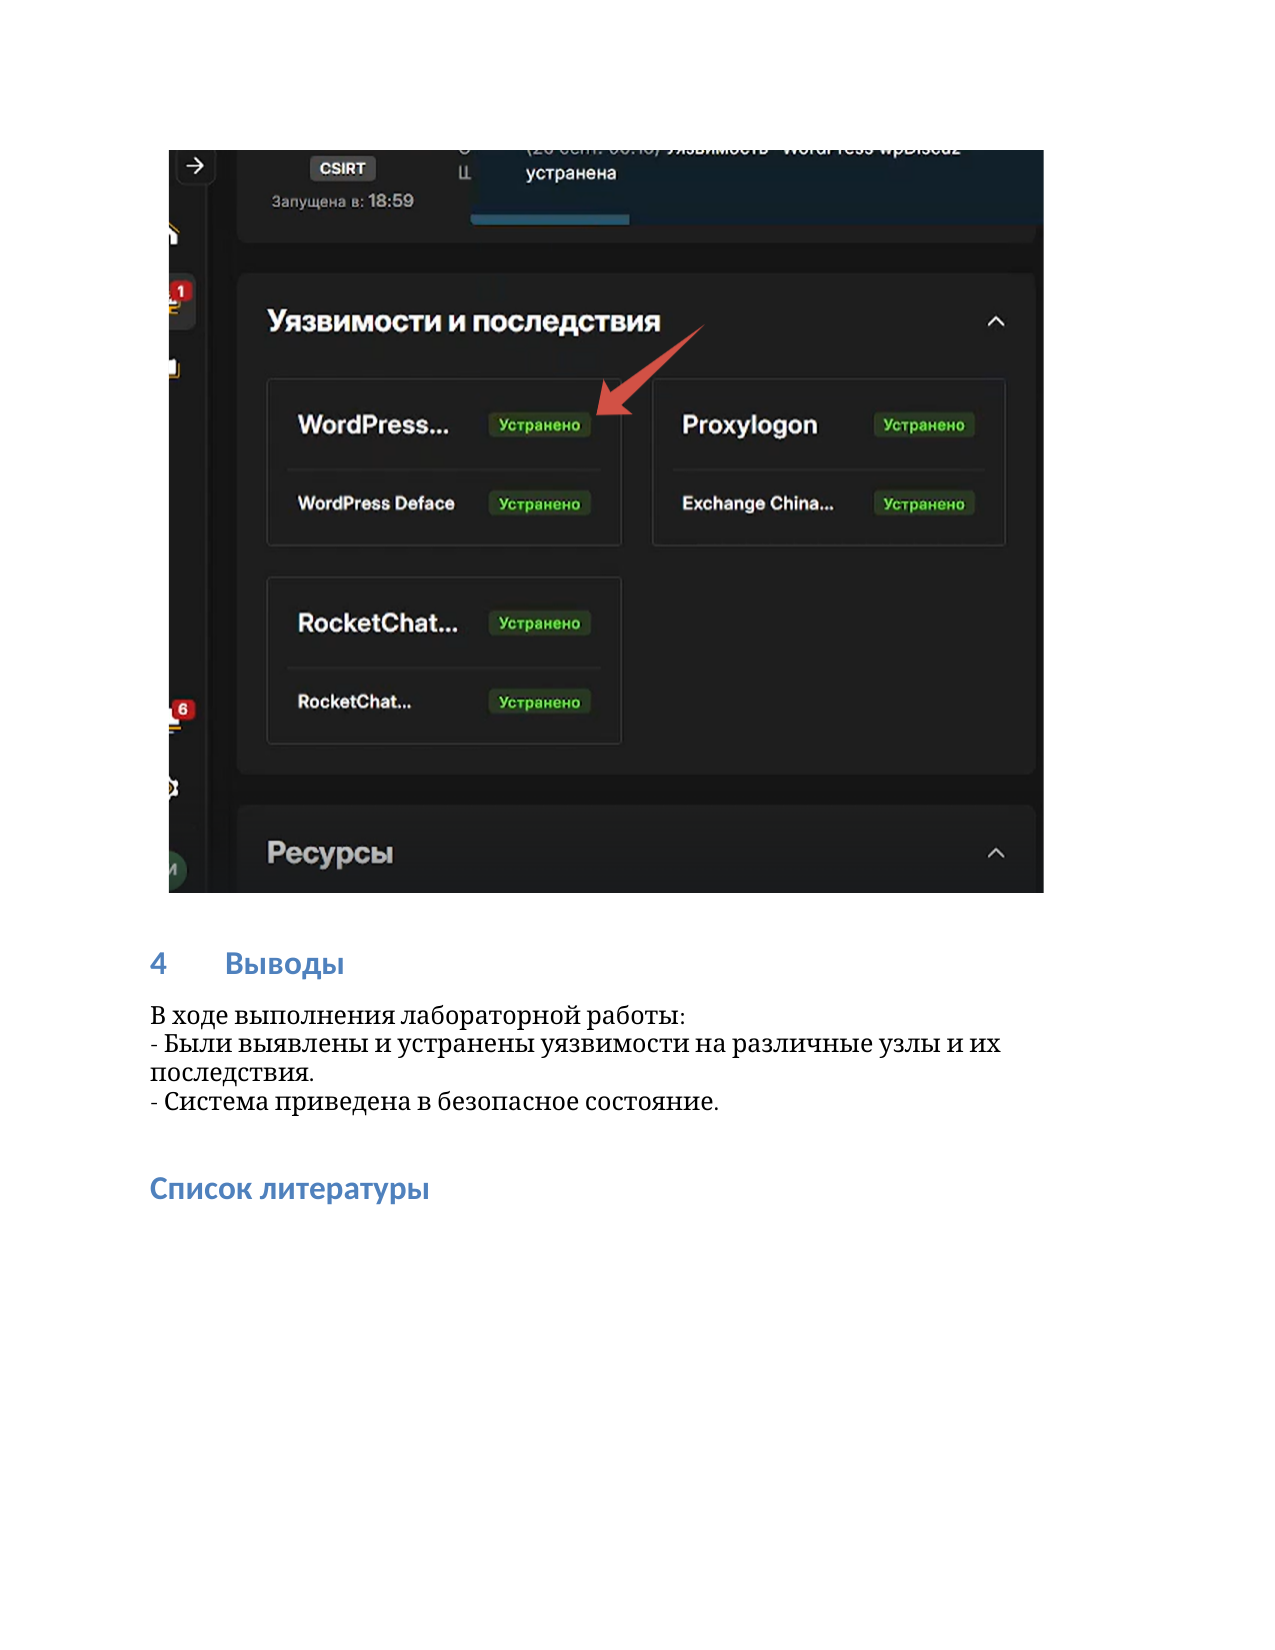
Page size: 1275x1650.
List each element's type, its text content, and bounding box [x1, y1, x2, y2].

picture [168, 150, 1044, 893]
subtitle Список литературы [150, 1167, 1125, 1207]
text В ходе выполнения лабораторной работы: - Были выявлены и устранены уязвимости на различные узлы и их последствия. - Система приведена в безопасное состояние. [150, 1002, 1125, 1117]
subtitle 4 Выводы [150, 942, 1125, 983]
